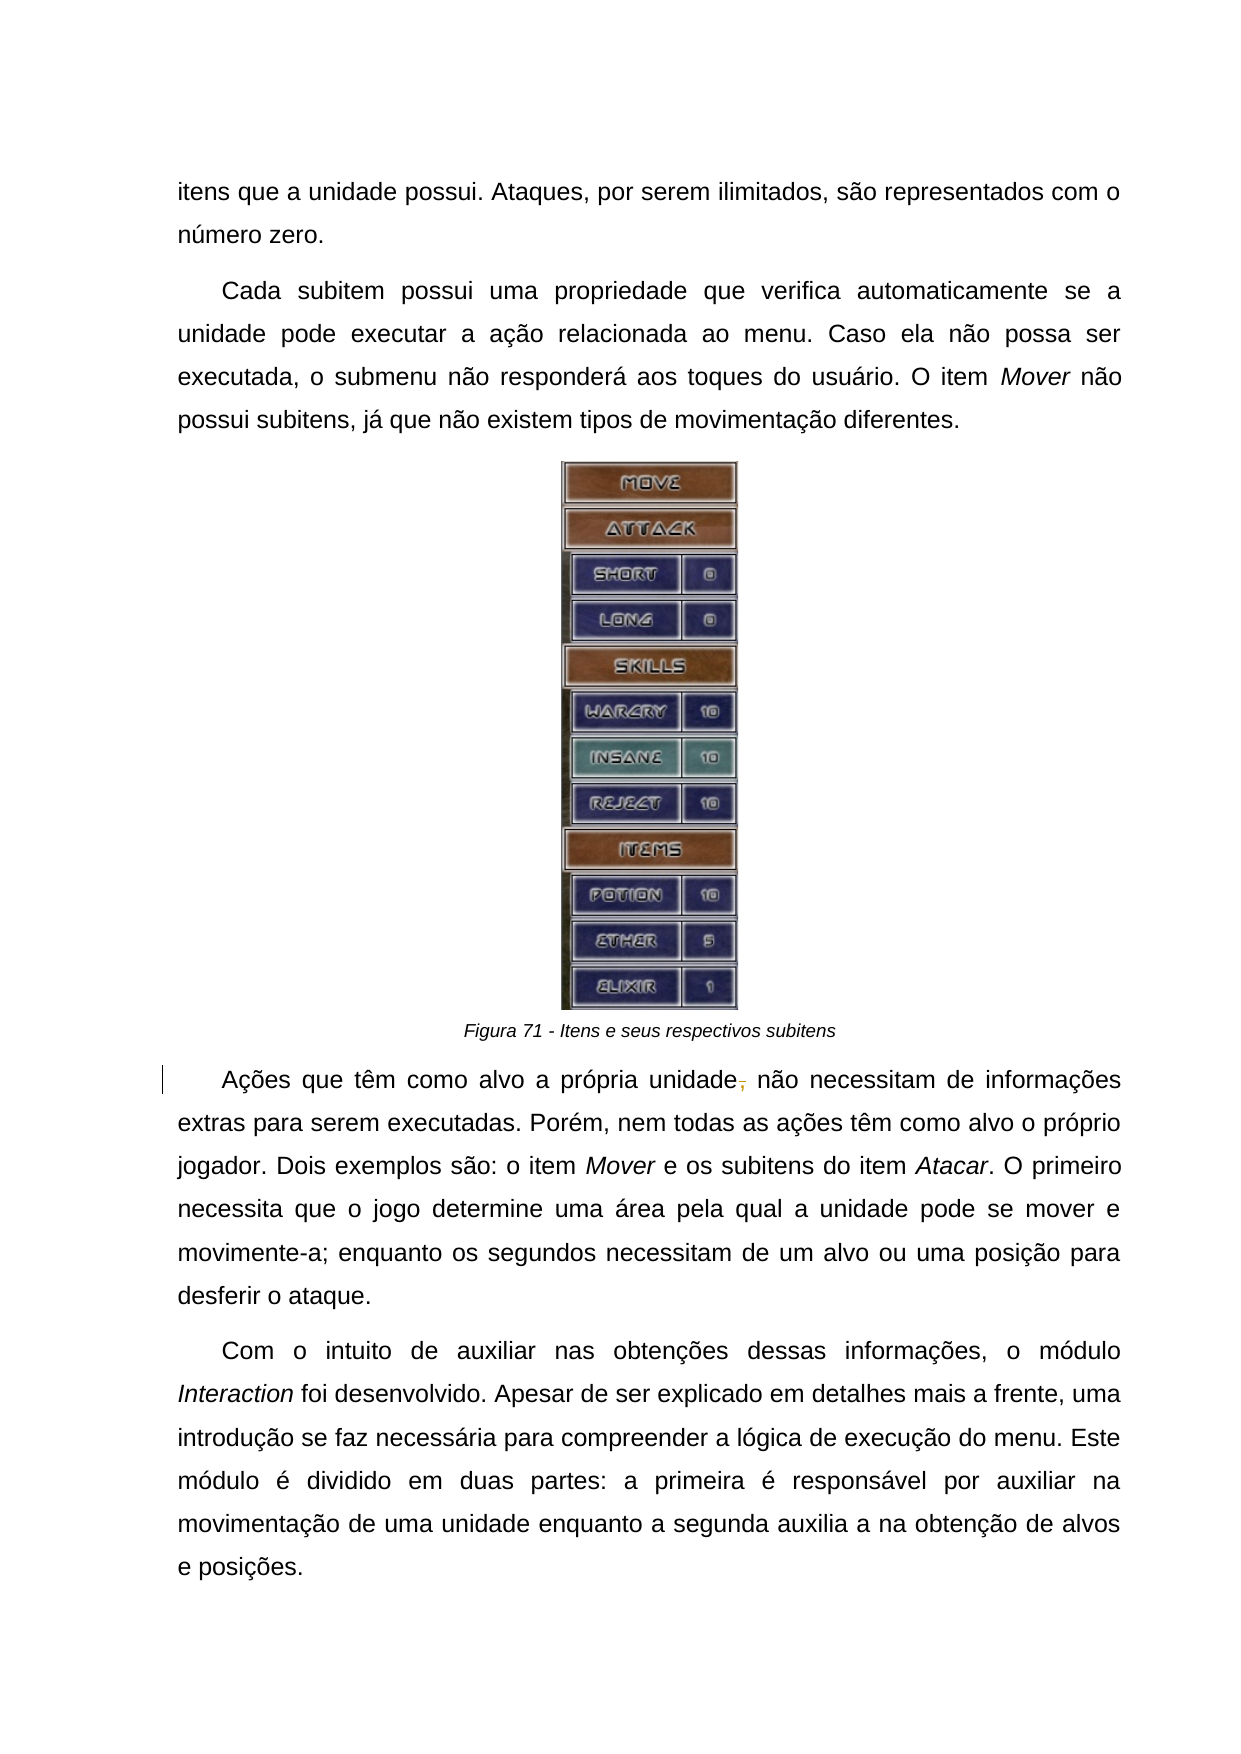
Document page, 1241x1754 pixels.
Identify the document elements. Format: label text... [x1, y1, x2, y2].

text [177, 177, 1122, 249]
picture [561, 461, 739, 1010]
text Com o intuito de auxiliar nas obtenções dessas informações, o módulo Interaction foi desenvolvido. Apesar de ser explicado em detalhes mais a frente, uma introdução se faz necessária para compreender a lógica de execução do menu. Este módulo é dividido em duas partes: a primeira é responsável por auxiliar na movimentação de uma unidade enquanto a segunda auxilia a na obtenção de alvos e posições. [177, 1336, 1122, 1581]
text Cada subitem possui uma propriedade que verifica automaticamente se a unidade pode executar a ação relacionada ao menu. Caso ela não possa ser executada, o submenu não responderá aos toques do usuário. O item Mover não possui subitens, já que não existem tipos de movimentação diferentes. [177, 276, 1122, 434]
text Ações que têm como alvo a própria unidade não necessitam de informações extras para serem executadas. Porém, nem todas as ações têm como alvo o próprio jogador. Dois exemplos são: o item Mover e os subitens do item Atacar. O primeiro necessita que o jogo determine uma área pela qual a unidade pode se mover e movimente-a; enquanto os segundos necessitam de um alvo ou uma posição para desferir o ataque. [177, 1065, 1122, 1309]
